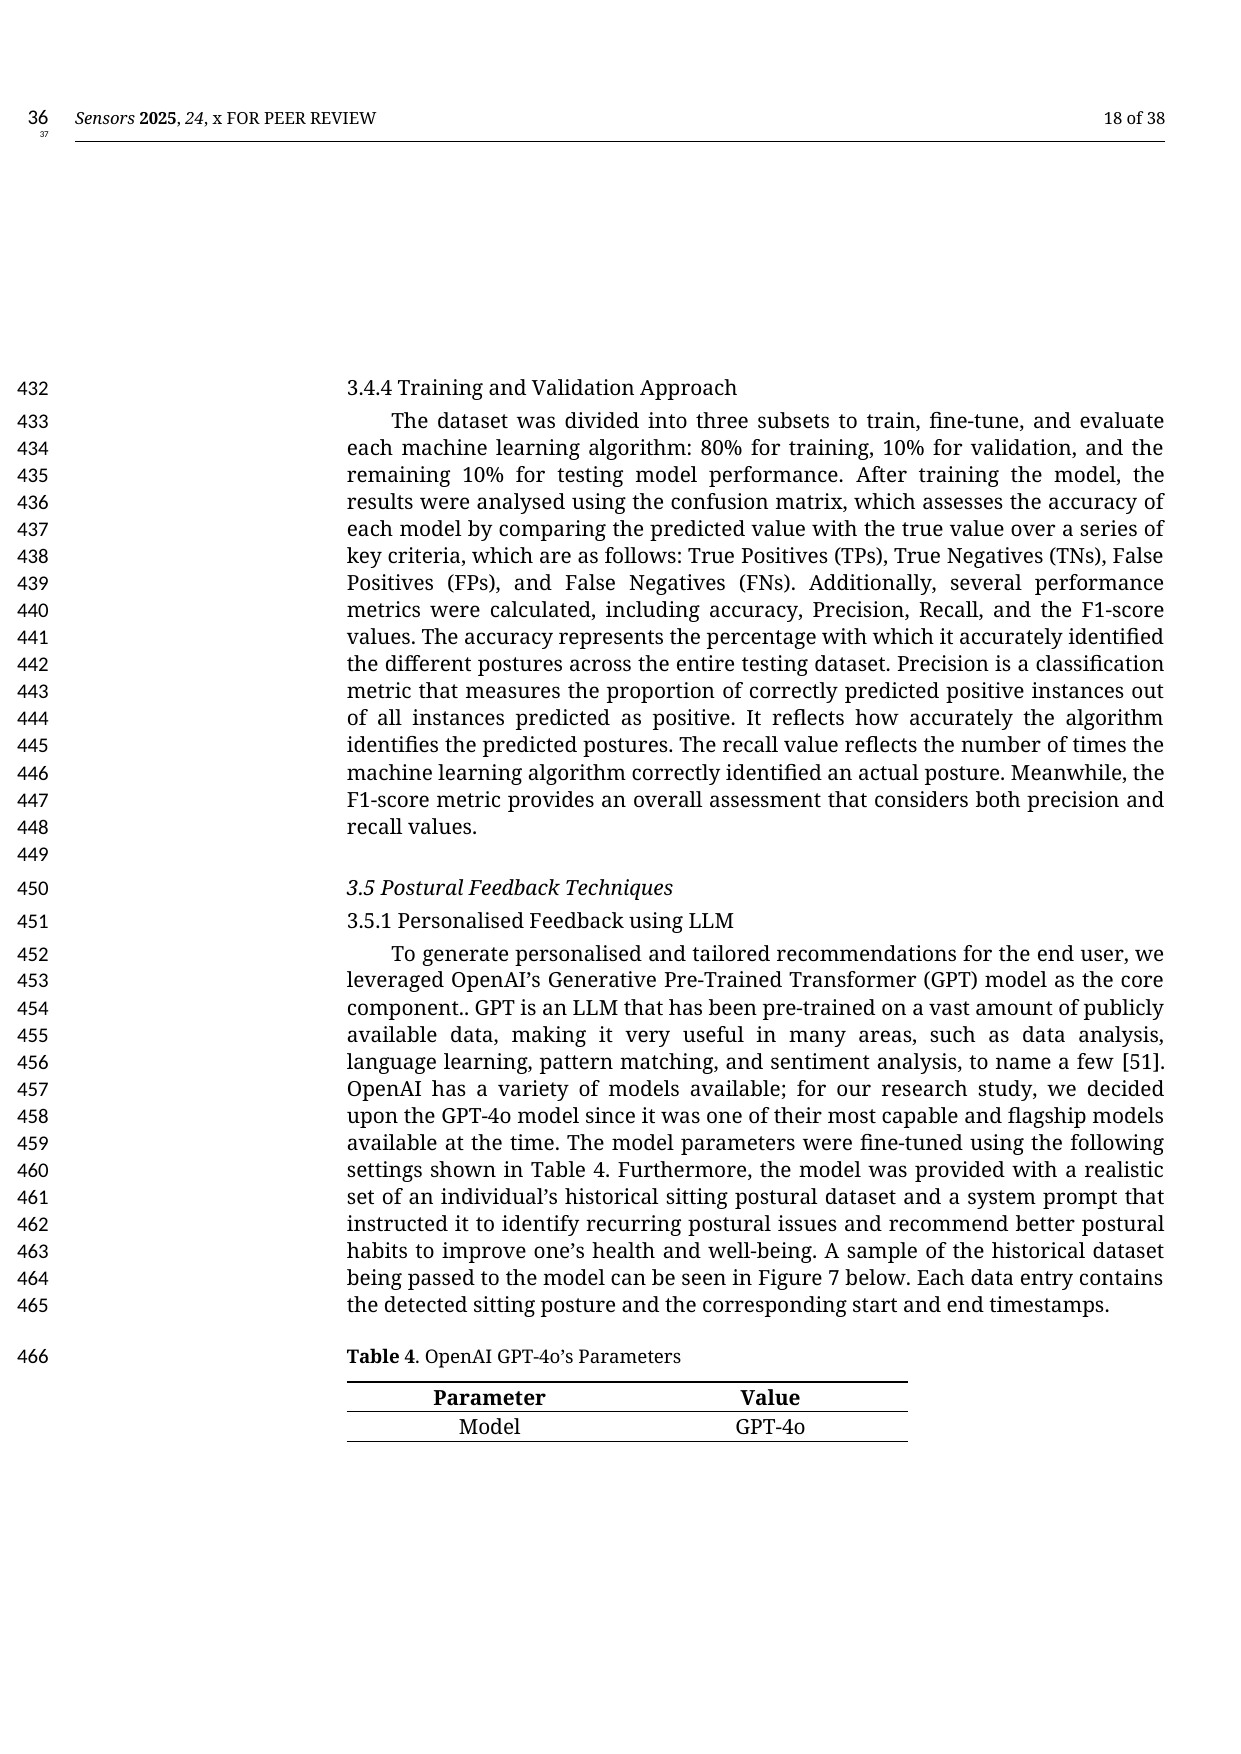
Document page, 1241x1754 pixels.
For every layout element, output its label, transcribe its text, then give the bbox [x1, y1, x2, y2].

subtitle 3.4.4 Training and Validation Approach [347, 374, 1165, 401]
table_header Value [632, 1383, 908, 1411]
subtitle 3.5 Postural Feedback Techniques [347, 873, 1165, 900]
subtitle 3.5.1 Personalised Feedback using LLM [347, 907, 1165, 934]
text Table 4. OpenAI GPT-4o’s Parameters [347, 1344, 1165, 1368]
table_header Parameter [347, 1383, 632, 1411]
text To generate personalised and tailored recommendations for the end user, we leveraged OpenAI’s Generative Pre-Trained Transformer (GPT) model as the core component.. GPT is an LLM that has been pre-trained on a vast amount of publicly available data, making it very useful in many areas, such as data analysis, language learning, pattern matching, and sentiment analysis, to name a few [51]. OpenAI has a variety of models available; for our research study, we decided upon the GPT-4o model since it was one of their most capable and flagship models available at the time. The model parameters were fine-tuned using the following settings shown in Table 4. Furthermore, the model was provided with a realistic set of an individual’s historical sitting postural dataset and a system prompt that instructed it to identify recurring postural issues and recommend better postural habits to improve one’s health and well-being. A sample of the historical dataset being passed to the model can be seen in Figure 7 below. Each data entry contains the detected sitting posture and the corresponding start and end timestamps. [347, 940, 1165, 1319]
table_cell GPT-4o [632, 1412, 908, 1441]
table_cell Model [347, 1412, 632, 1441]
text The dataset was divided into three subsets to train, fine-tune, and evaluate each machine learning algorithm: 80% for training, 10% for validation, and the remaining 10% for testing model performance. After training the model, the results were analysed using the confusion matrix, which assesses the accuracy of each model by comparing the predicted value with the true value over a series of key criteria, which are as follows: True Positives (TPs), True Negatives (TNs), False Positives (FPs), and False Negatives (FNs). Additionally, several performance metrics were calculated, including accuracy, Precision, Recall, and the F1-score values. The accuracy represents the percentage with which it accurately identified the different postures across the entire testing dataset. Precision is a classification metric that measures the proportion of correctly predicted positive instances out of all instances predicted as positive. It reflects how accurately the algorithm identifies the predicted postures. The recall value reflects the number of times the machine learning algorithm correctly identified an actual posture. Meanwhile, the F1-score metric provides an overall assessment that considers both precision and recall values. [347, 407, 1165, 840]
